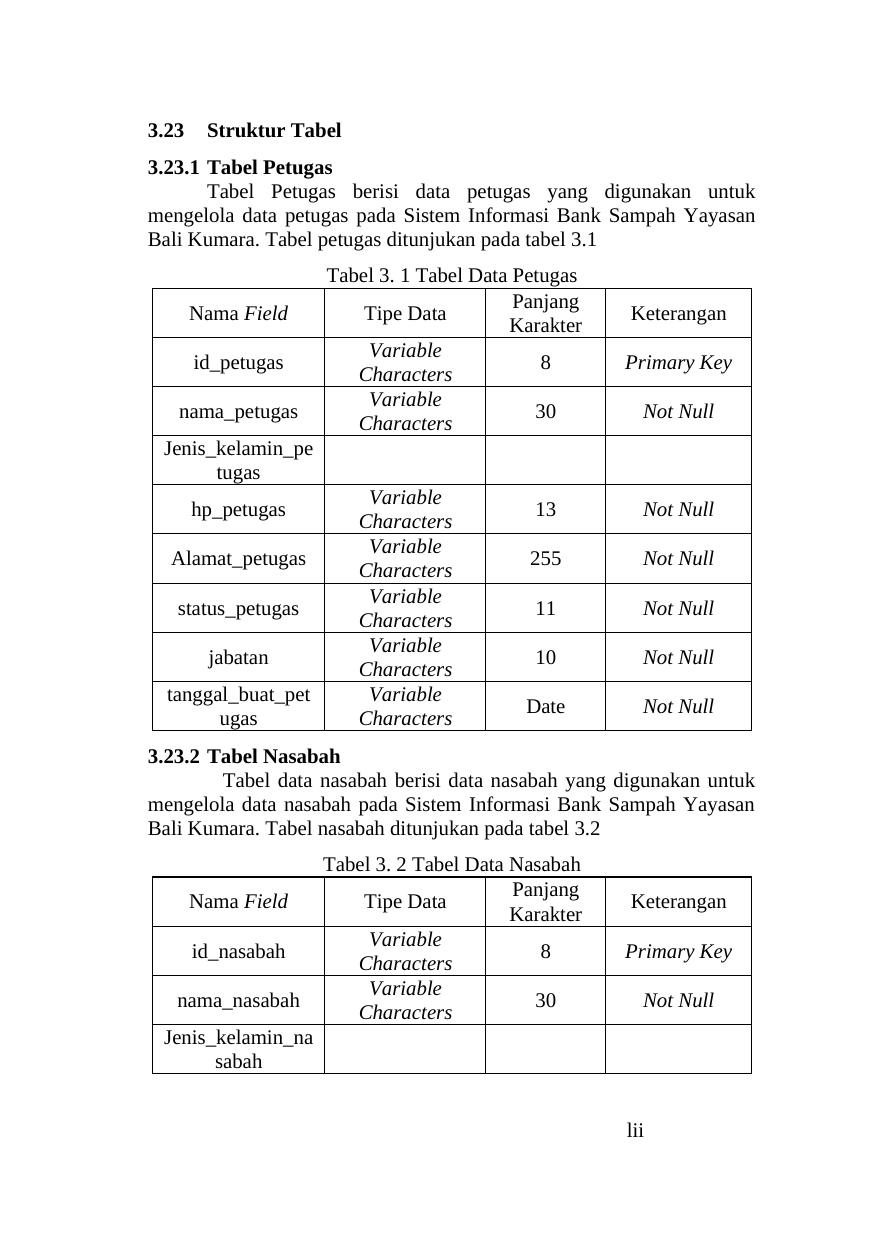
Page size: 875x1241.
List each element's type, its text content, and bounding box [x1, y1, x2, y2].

table_cell [606, 1025, 751, 1073]
table_header Panjang Karakter [486, 289, 605, 337]
table_cell Variable Characters [325, 485, 485, 533]
table_cell Variable Characters [325, 927, 485, 975]
table_cell 11 [486, 584, 605, 632]
table_cell Not Null [606, 976, 751, 1024]
table_cell [486, 1025, 605, 1073]
table_cell status_petugas [153, 584, 324, 632]
table_header Keterangan [606, 289, 751, 337]
table_cell 8 [486, 338, 605, 386]
table_cell Not Null [606, 633, 751, 681]
table_cell Date [486, 682, 605, 730]
table_header Nama Field [153, 878, 324, 926]
table_cell [325, 436, 485, 484]
table_cell Not Null [606, 534, 751, 582]
table_cell Jenis_kelamin_nasabah [153, 1025, 324, 1073]
table_header Nama Field [153, 289, 324, 337]
text Tabel Nasabah [148, 743, 756, 768]
table_cell Variable Characters [325, 682, 485, 730]
table_cell Not Null [606, 387, 751, 435]
table_cell Variable Characters [325, 387, 485, 435]
table_cell Primary Key [606, 338, 751, 386]
table_cell Not Null [606, 485, 751, 533]
table_cell Variable Characters [325, 584, 485, 632]
table_header Tipe Data [325, 289, 485, 337]
table_cell 30 [486, 387, 605, 435]
table_header Panjang Karakter [486, 878, 605, 926]
table_cell Variable Characters [325, 633, 485, 681]
table_cell [486, 436, 605, 484]
table_cell [325, 1025, 485, 1073]
table_cell Alamat_petugas [153, 534, 324, 582]
table_cell jabatan [153, 633, 324, 681]
table_header Keterangan [606, 878, 751, 926]
table_cell 255 [486, 534, 605, 582]
table_cell Not Null [606, 682, 751, 730]
table_cell id_nasabah [153, 927, 324, 975]
table_cell nama_petugas [153, 387, 324, 435]
table_cell nama_nasabah [153, 976, 324, 1024]
table_cell Not Null [606, 584, 751, 632]
table_cell id_petugas [153, 338, 324, 386]
table_cell Jenis_kelamin_petugas [153, 436, 324, 484]
table_header Tipe Data [325, 878, 485, 926]
table_cell tanggal_buat_petugas [153, 682, 324, 730]
table_cell 10 [486, 633, 605, 681]
table_cell Variable Characters [325, 976, 485, 1024]
table_cell 8 [486, 927, 605, 975]
text Tabel Petugas berisi data petugas yang digunakan untuk mengelola data petugas pada Sistem Informasi Bank Sampah Yayasan Bali Kumara. Tabel petugas ditunjukan pada tabel 3.1 [148, 179, 756, 251]
table_cell Variable Characters [325, 338, 485, 386]
table_cell hp_petugas [153, 485, 324, 533]
table_cell 30 [486, 976, 605, 1024]
list Tabel data nasabah berisi data nasabah yang digunakan untuk mengelola data nasabah pada Sistem Informasi Bank Sampah Yayasan Bali Kumara. Tabel nasabah ditunjukan pada tabel 3.2 [148, 768, 756, 840]
text Tabel Petugas [148, 155, 756, 179]
table_cell Primary Key [606, 927, 751, 975]
table_cell [606, 436, 751, 484]
table_cell Variable Characters [325, 534, 485, 582]
text Struktur Tabel [148, 118, 756, 142]
table_cell 13 [486, 485, 605, 533]
